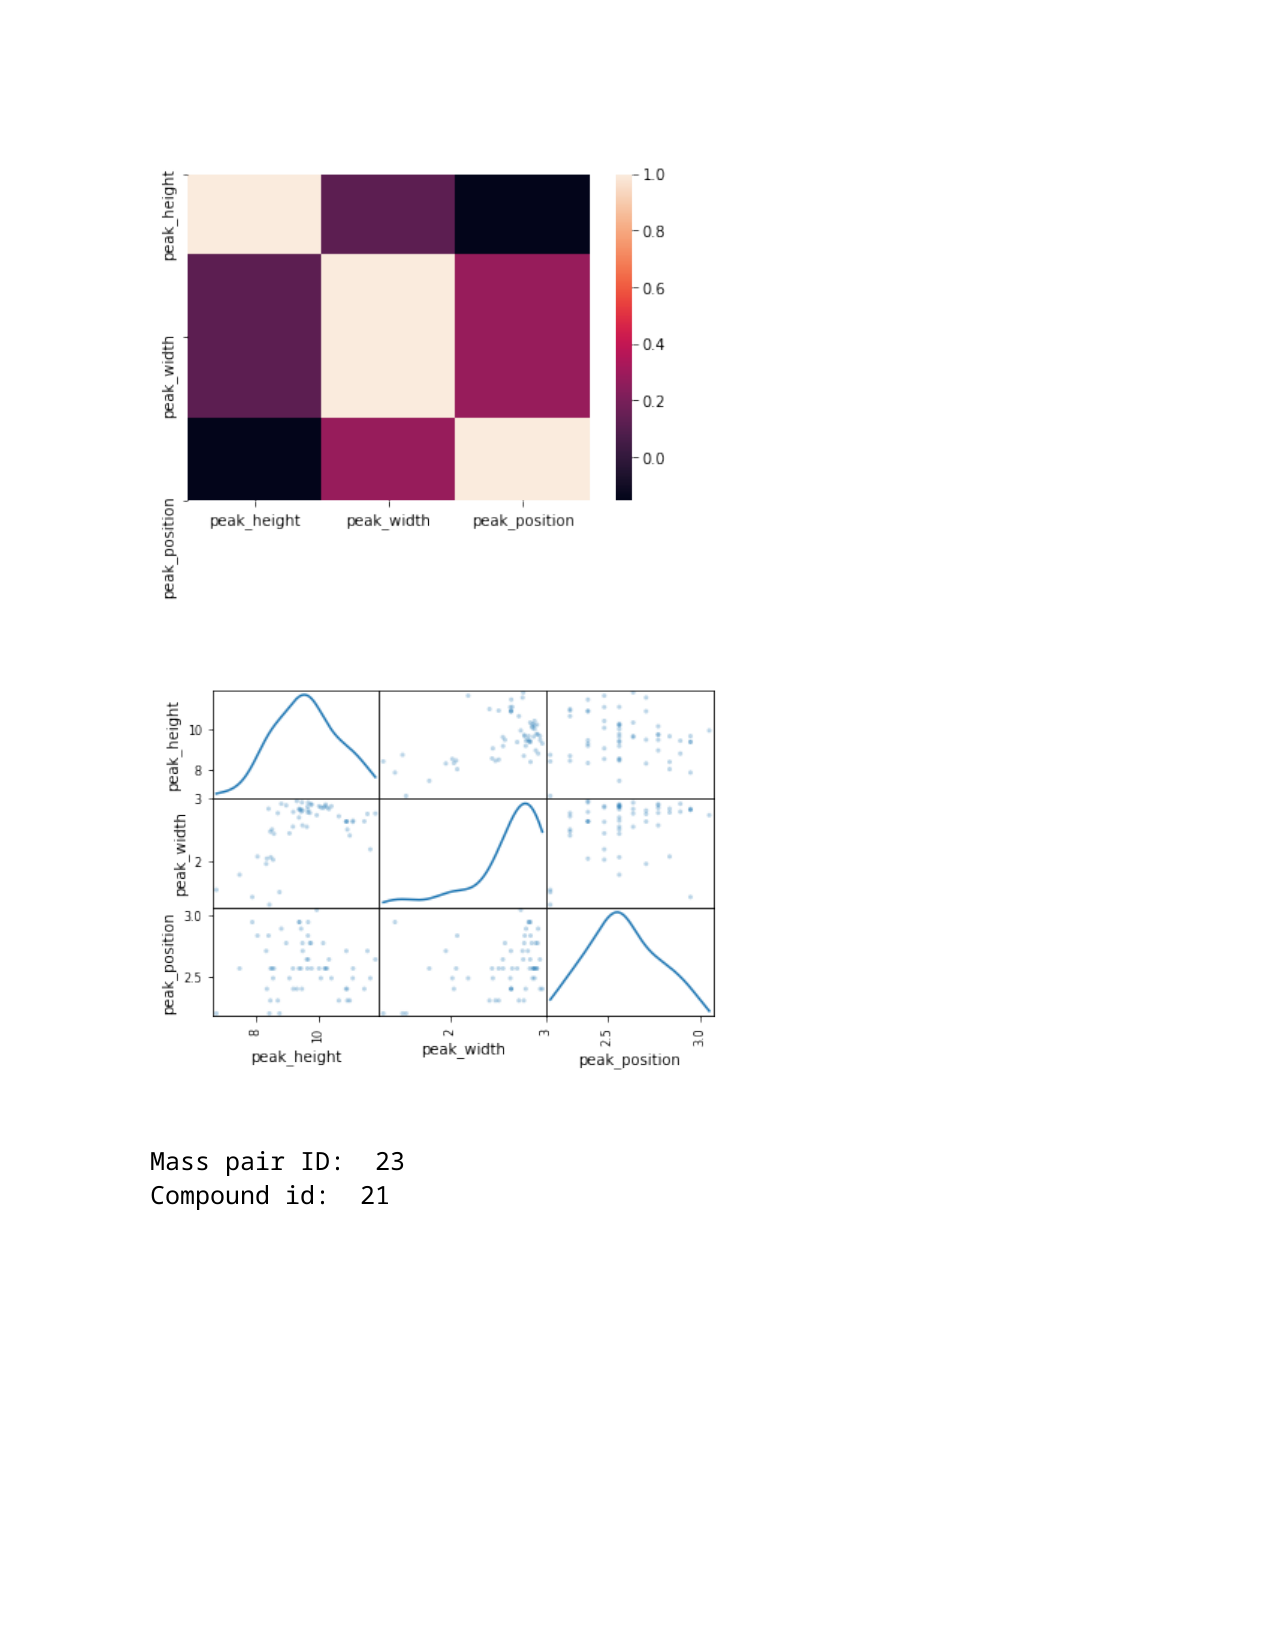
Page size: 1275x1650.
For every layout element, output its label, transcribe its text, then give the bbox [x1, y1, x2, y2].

text Mass pair ID: 23 Compound id: 21 [150, 1143, 1125, 1246]
picture [150, 681, 723, 1079]
picture [150, 158, 675, 609]
